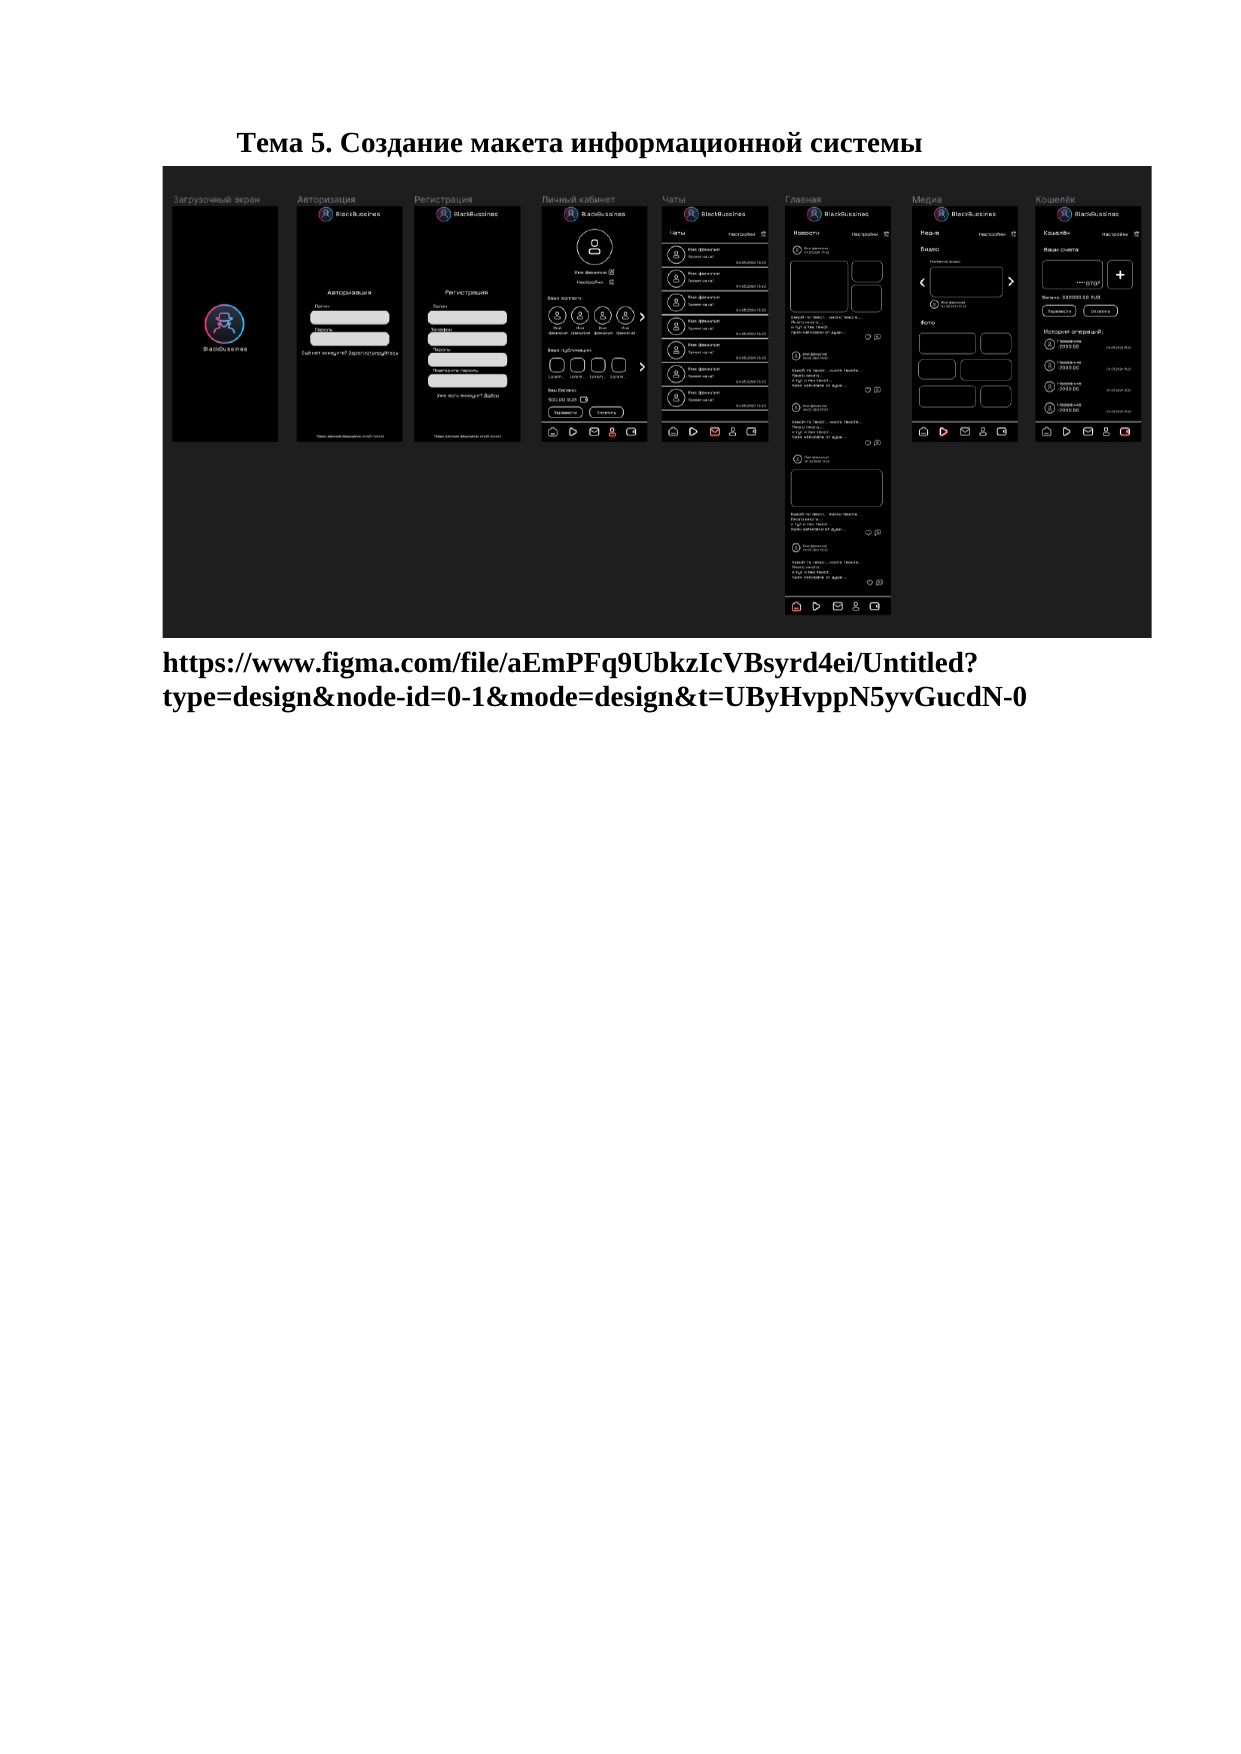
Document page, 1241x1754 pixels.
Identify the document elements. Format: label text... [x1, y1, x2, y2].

subtitle https://www.figma.com/file/aEmPFq9UbkzIcVBsyrd4ei/Untitled?type=design&node-id=0-1&mode=design&t=UByHvppN5yvGucdN-0 [162, 645, 1152, 712]
subtitle Тема 5. Создание макета информационной системы [162, 126, 1152, 159]
picture [162, 166, 1152, 638]
